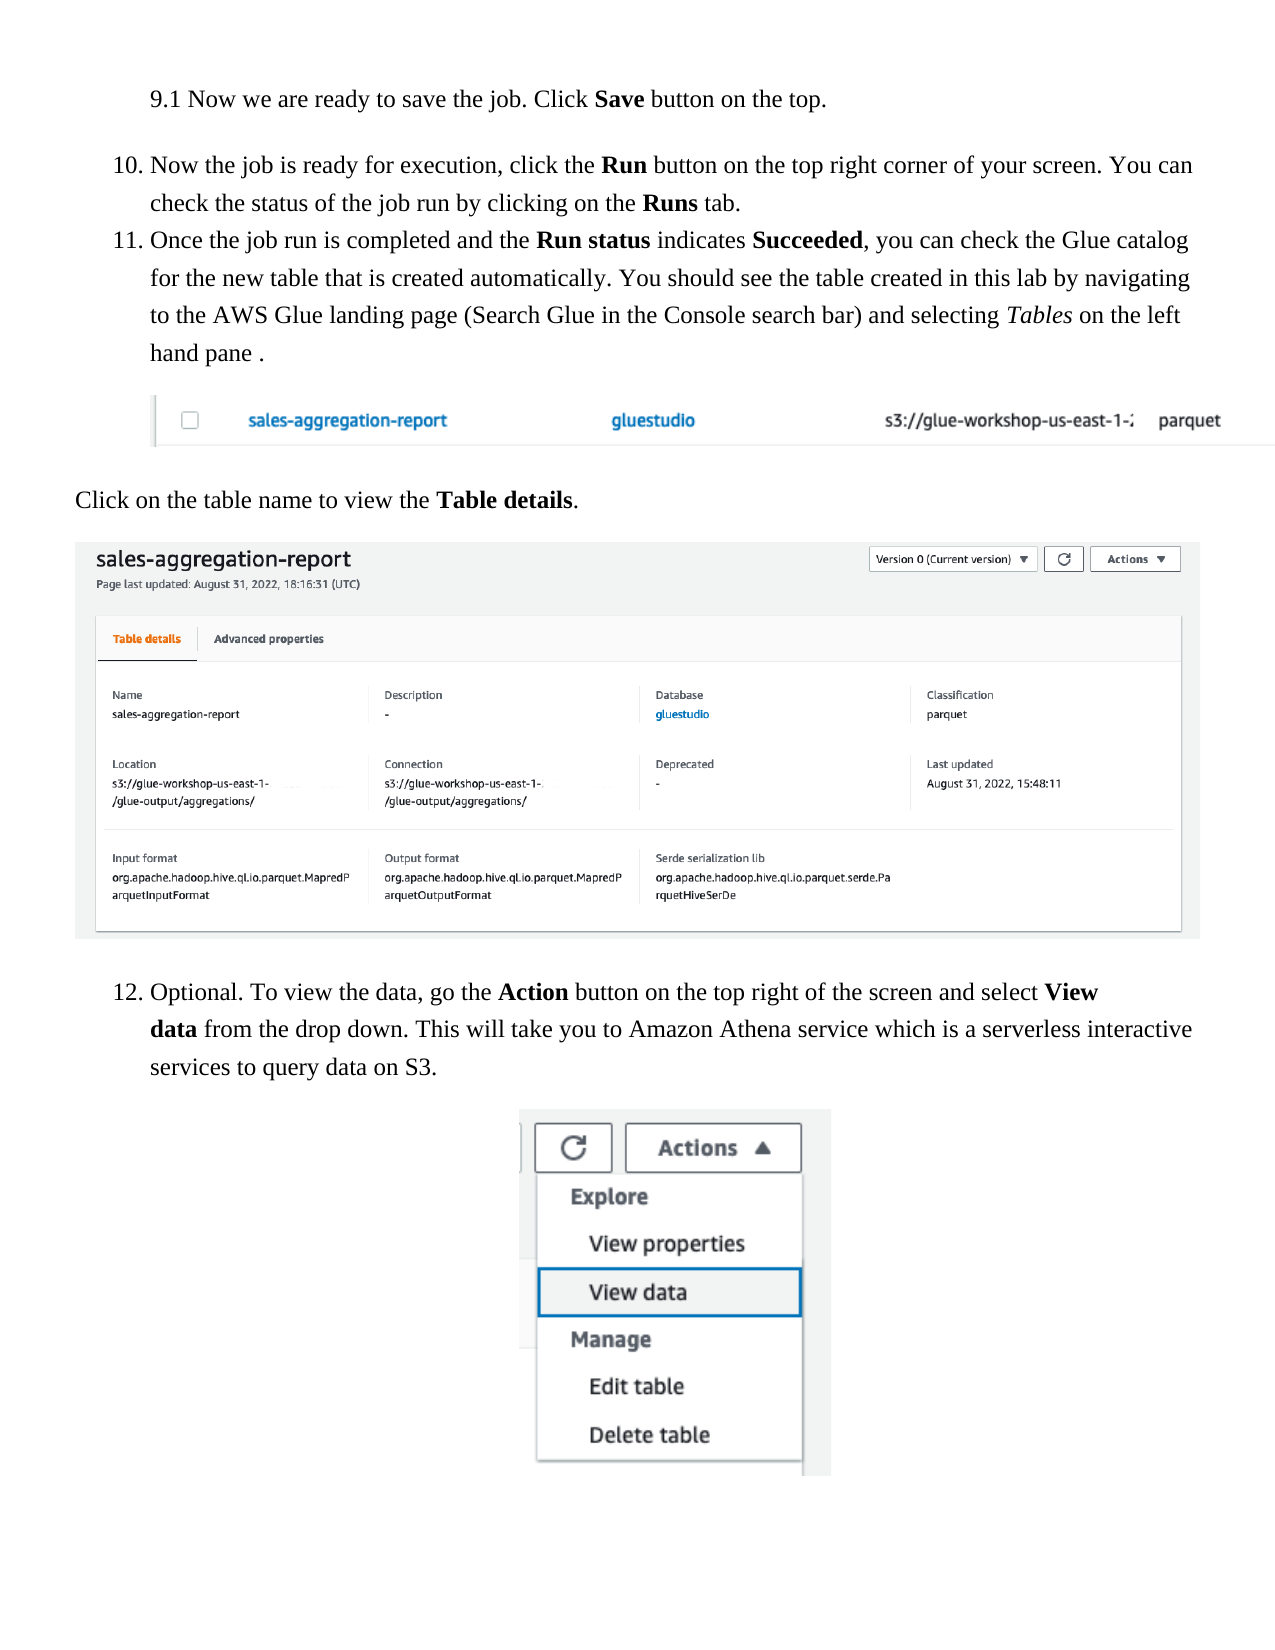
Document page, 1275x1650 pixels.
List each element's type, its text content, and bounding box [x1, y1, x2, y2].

list Now the job is ready for execution, click the Run button on the top right corner of your screen. You can check the status of the job run by clicking on the Runs tab. [112, 142, 1200, 217]
list Once the job run is completed and the Run status indicates Succeeded, you can check the Glue catalog for the new table that is created automatically. You should see the table created in this lab by navigating to the AWS Glue landing page (Search Glue in the Console search bar) and selecting Tables on the left hand pane . [112, 217, 1200, 367]
text Click on the table name to view the Table details. [75, 476, 1200, 513]
picture [150, 395, 1275, 447]
list Optional. To view the data, go the Action button on the top right of the screen and select View data from the drop down. This will take you to Amazon Athena service which is a serverless interactive services to query data on S3. [112, 968, 1200, 1081]
picture [75, 542, 1200, 939]
text 9.1 Now we are ready to save the job. Click Save button on the top. [150, 75, 1200, 112]
picture [519, 1109, 832, 1476]
